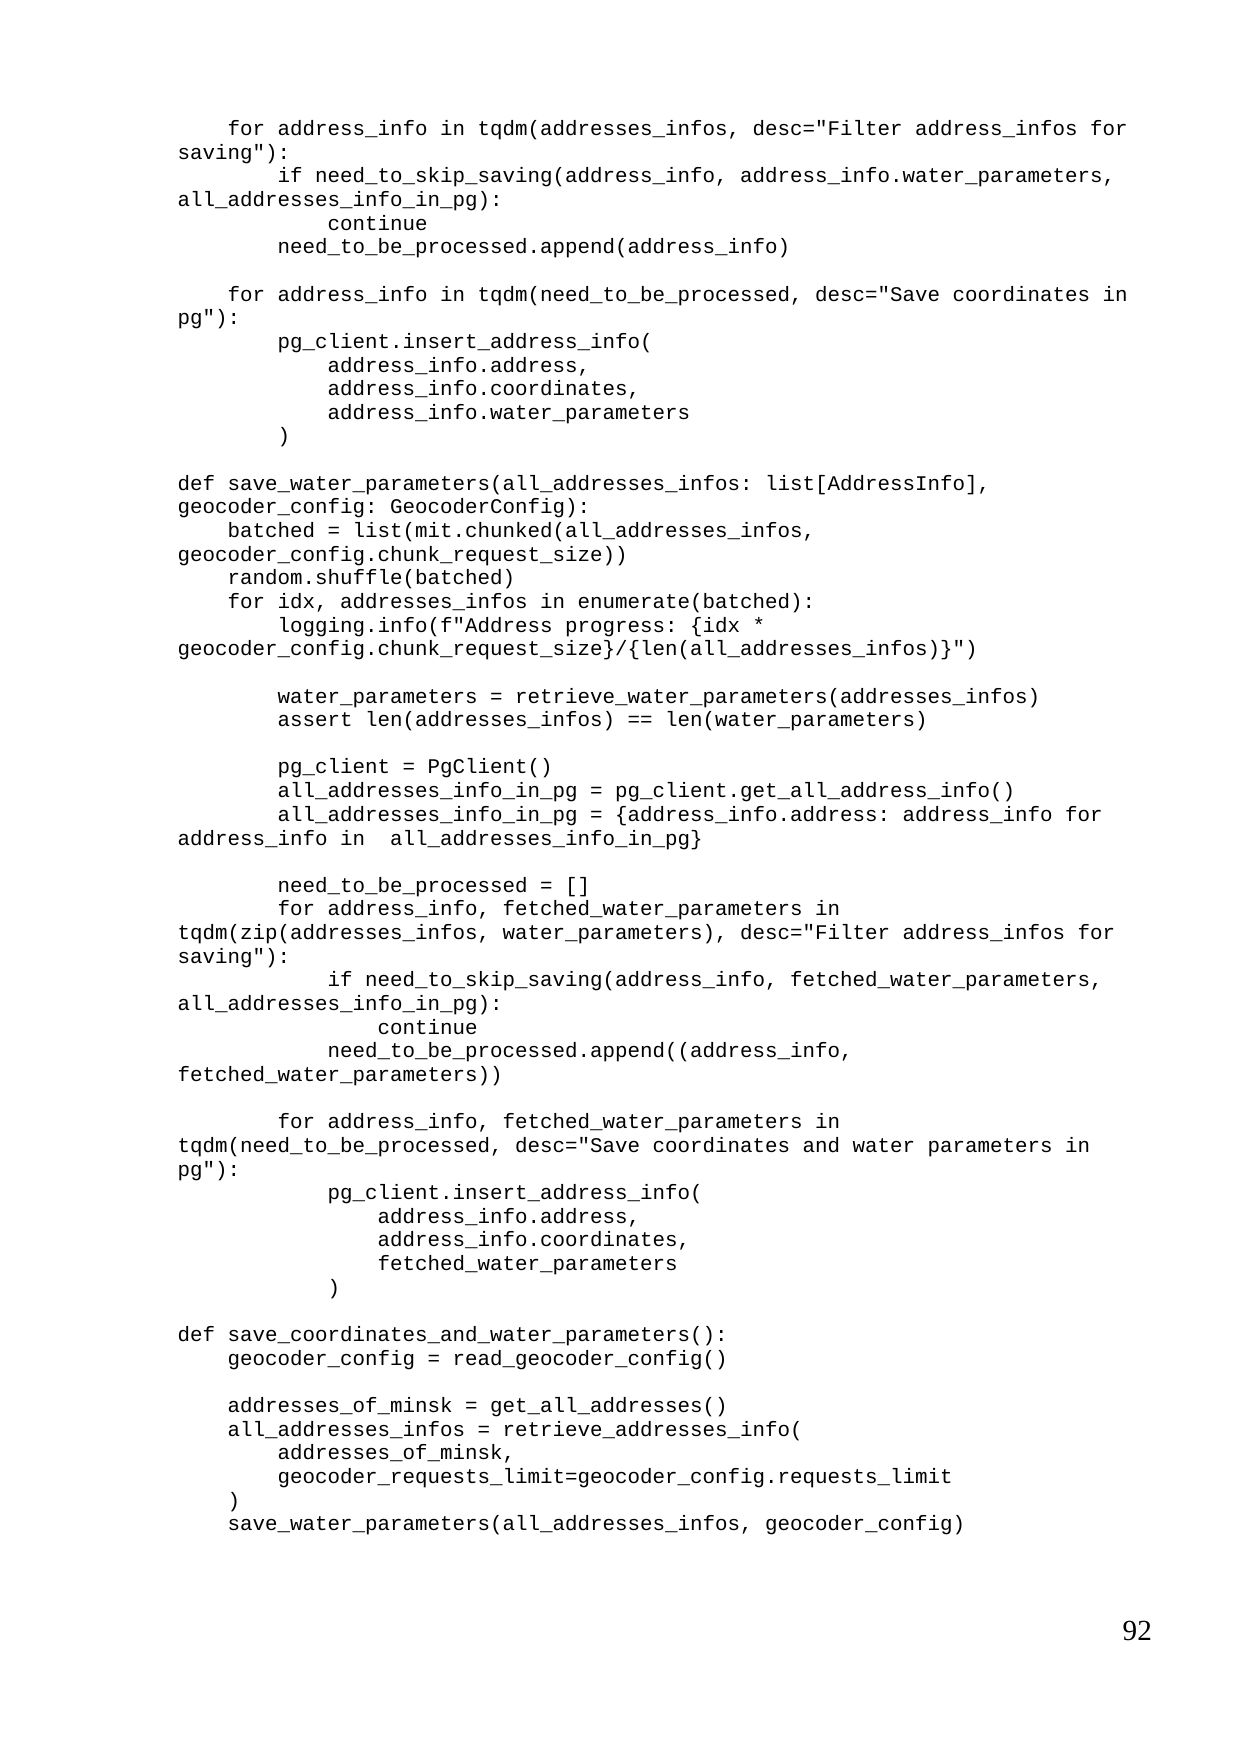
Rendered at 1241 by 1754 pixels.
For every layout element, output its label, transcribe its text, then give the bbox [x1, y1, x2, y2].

text all_addresses_info_in_pg = {address_info.address: address_info for address_info in all_addresses_info_in_pg} [177, 804, 1152, 851]
text for address_info, fetched_water_parameters in tqdm(need_to_be_processed, desc="Save coordinates and water parameters in pg"): [177, 1111, 1152, 1182]
text addresses_of_minsk = get_all_addresses() [177, 1395, 1152, 1419]
text continue [177, 1017, 1152, 1040]
text pg_client = PgClient() [177, 757, 1152, 780]
text for address_info, fetched_water_parameters in tqdm(zip(addresses_infos, water_parameters), desc="Filter address_infos for saving"): [177, 898, 1152, 969]
text for idx, addresses_infos in enumerate(batched): [177, 591, 1152, 615]
text if need_to_skip_saving(address_info, fetched_water_parameters, all_addresses_info_in_pg): [177, 969, 1152, 1017]
text for address_info in tqdm(addresses_infos, desc="Filter address_infos for saving"): [177, 118, 1152, 165]
text def save_water_parameters(all_addresses_infos: list[AddressInfo], geocoder_config: GeocoderConfig): [177, 473, 1152, 520]
text address_info.address, [177, 354, 1152, 378]
text all_addresses_info_in_pg = pg_client.get_all_address_info() [177, 780, 1152, 804]
text water_parameters = retrieve_water_parameters(addresses_infos) [177, 686, 1152, 709]
text ) [177, 1277, 1152, 1300]
text address_info.coordinates, [177, 378, 1152, 402]
text need_to_be_processed = [] [177, 875, 1152, 898]
text address_info.coordinates, [177, 1229, 1152, 1253]
text addresses_of_minsk, [177, 1442, 1152, 1466]
text assert len(addresses_infos) == len(water_parameters) [177, 709, 1152, 733]
text save_water_parameters(all_addresses_infos, geocoder_config) [177, 1513, 1152, 1537]
text if need_to_skip_saving(address_info, address_info.water_parameters, all_addresses_info_in_pg): [177, 165, 1152, 213]
text random.shuffle(batched) [177, 567, 1152, 591]
text continue [177, 213, 1152, 236]
text batched = list(mit.chunked(all_addresses_infos, geocoder_config.chunk_request_size)) [177, 520, 1152, 567]
text ) [177, 426, 1152, 449]
text for address_info in tqdm(need_to_be_processed, desc="Save coordinates in pg"): [177, 284, 1152, 331]
text ) [177, 1489, 1152, 1513]
text address_info.address, [177, 1206, 1152, 1229]
text logging.info(f"Address progress: {idx * geocoder_config.chunk_request_size}/{len(all_addresses_infos)}") [177, 615, 1152, 662]
text all_addresses_infos = retrieve_addresses_info( [177, 1419, 1152, 1442]
text pg_client.insert_address_info( [177, 331, 1152, 354]
text fetched_water_parameters [177, 1253, 1152, 1277]
text need_to_be_processed.append((address_info, fetched_water_parameters)) [177, 1040, 1152, 1088]
text pg_client.insert_address_info( [177, 1182, 1152, 1206]
text geocoder_config = read_geocoder_config() [177, 1348, 1152, 1371]
text address_info.water_parameters [177, 402, 1152, 426]
text geocoder_requests_limit=geocoder_config.requests_limit [177, 1466, 1152, 1489]
text need_to_be_processed.append(address_info) [177, 236, 1152, 260]
text def save_coordinates_and_water_parameters(): [177, 1324, 1152, 1348]
